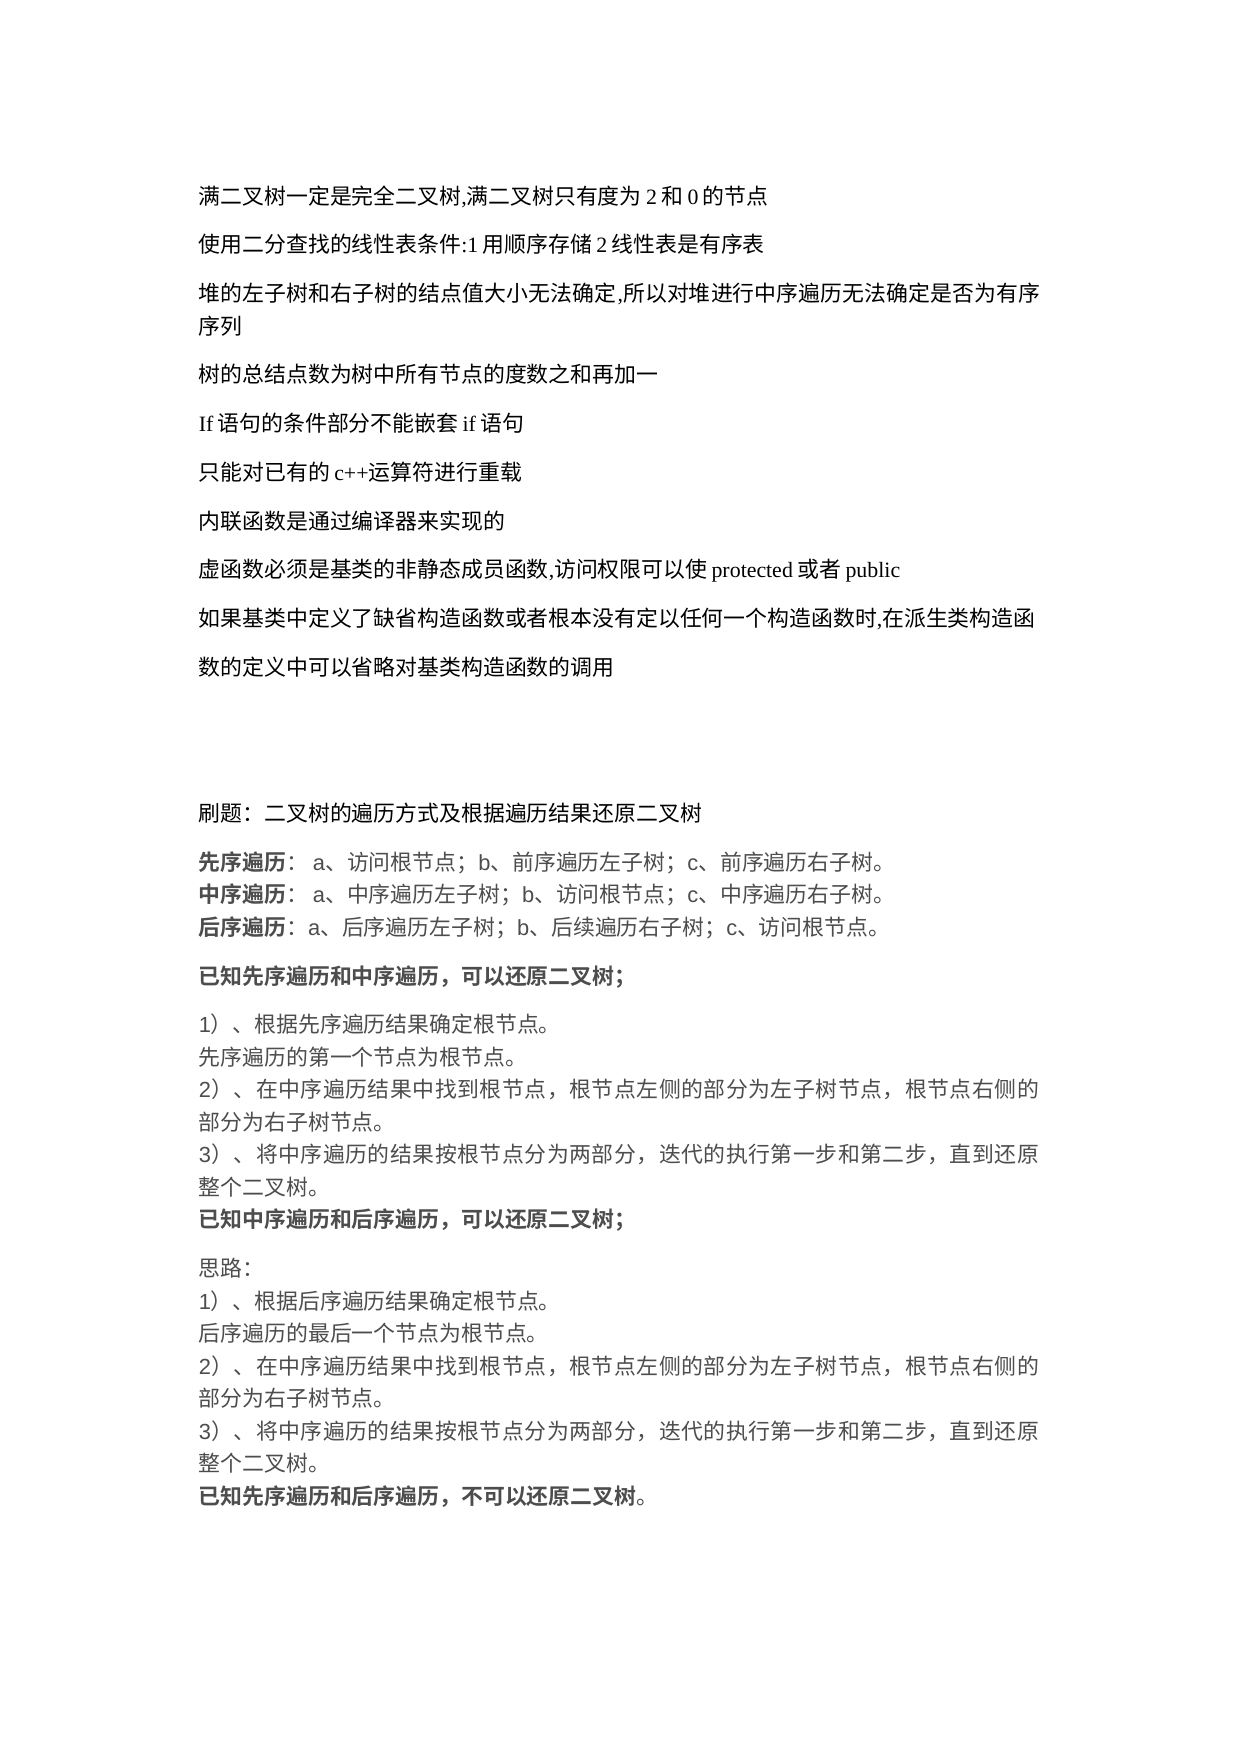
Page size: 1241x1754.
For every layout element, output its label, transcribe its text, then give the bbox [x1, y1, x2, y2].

text 1）、根据先序遍历结果确定根节点。 先序遍历的第一个节点为根节点。 2）、在中序遍历结果中找到根节点，根节点左侧的部分为左子树节点，根节点右侧的部分为右子树节点。 3）、将中序遍历的结果按根节点分为两部分，迭代的执行第一步和第二步，直到还原整个二叉树。 已知中序遍历和后序遍历，可以还原二叉树； [198, 1007, 1042, 1234]
text 堆的左子树和右子树的结点值大小无法确定,所以对堆进行中序遍历无法确定是否为有序序列 [198, 276, 1042, 341]
text 先序遍历： a、访问根节点；b、前序遍历左子树；c、前序遍历右子树。 中序遍历： a、中序遍历左子树；b、访问根节点；c、中序遍历右子树。 后序遍历：a、后序遍历左子树；b、后续遍历右子树；c、访问根节点。 [198, 844, 1042, 942]
text 数的定义中可以省略对基类构造函数的调用 [198, 649, 1042, 682]
text 内联函数是通过编译器来实现的 [198, 503, 1042, 536]
text 刷题：二叉树的遍历方式及根据遍历结果还原二叉树 [198, 796, 1042, 828]
text 如果基类中定义了缺省构造函数或者根本没有定以任何一个构造函数时,在派生类构造函 [198, 601, 1042, 633]
text If语句的条件部分不能嵌套if语句 [198, 406, 1042, 438]
text 使用二分查找的线性表条件:1用顺序存储2线性表是有序表 [198, 227, 1042, 259]
text 只能对已有的c++运算符进行重载 [198, 454, 1042, 487]
text 虚函数必须是基类的非静态成员函数,访问权限可以使protected或者public [198, 552, 1042, 584]
text 已知先序遍历和中序遍历，可以还原二叉树； [198, 958, 1042, 991]
text 满二叉树一定是完全二叉树,满二叉树只有度为2和0的节点 [198, 178, 1042, 211]
text 思路： 1）、根据后序遍历结果确定根节点。 后序遍历的最后一个节点为根节点。 2）、在中序遍历结果中找到根节点，根节点左侧的部分为左子树节点，根节点右侧的部分为右子树节点。 3）、将中序遍历的结果按根节点分为两部分，迭代的执行第一步和第二步，直到还原整个二叉树。 已知先序遍历和后序遍历，不可以还原二叉树。 [198, 1251, 1042, 1511]
text 树的总结点数为树中所有节点的度数之和再加一 [198, 357, 1042, 389]
